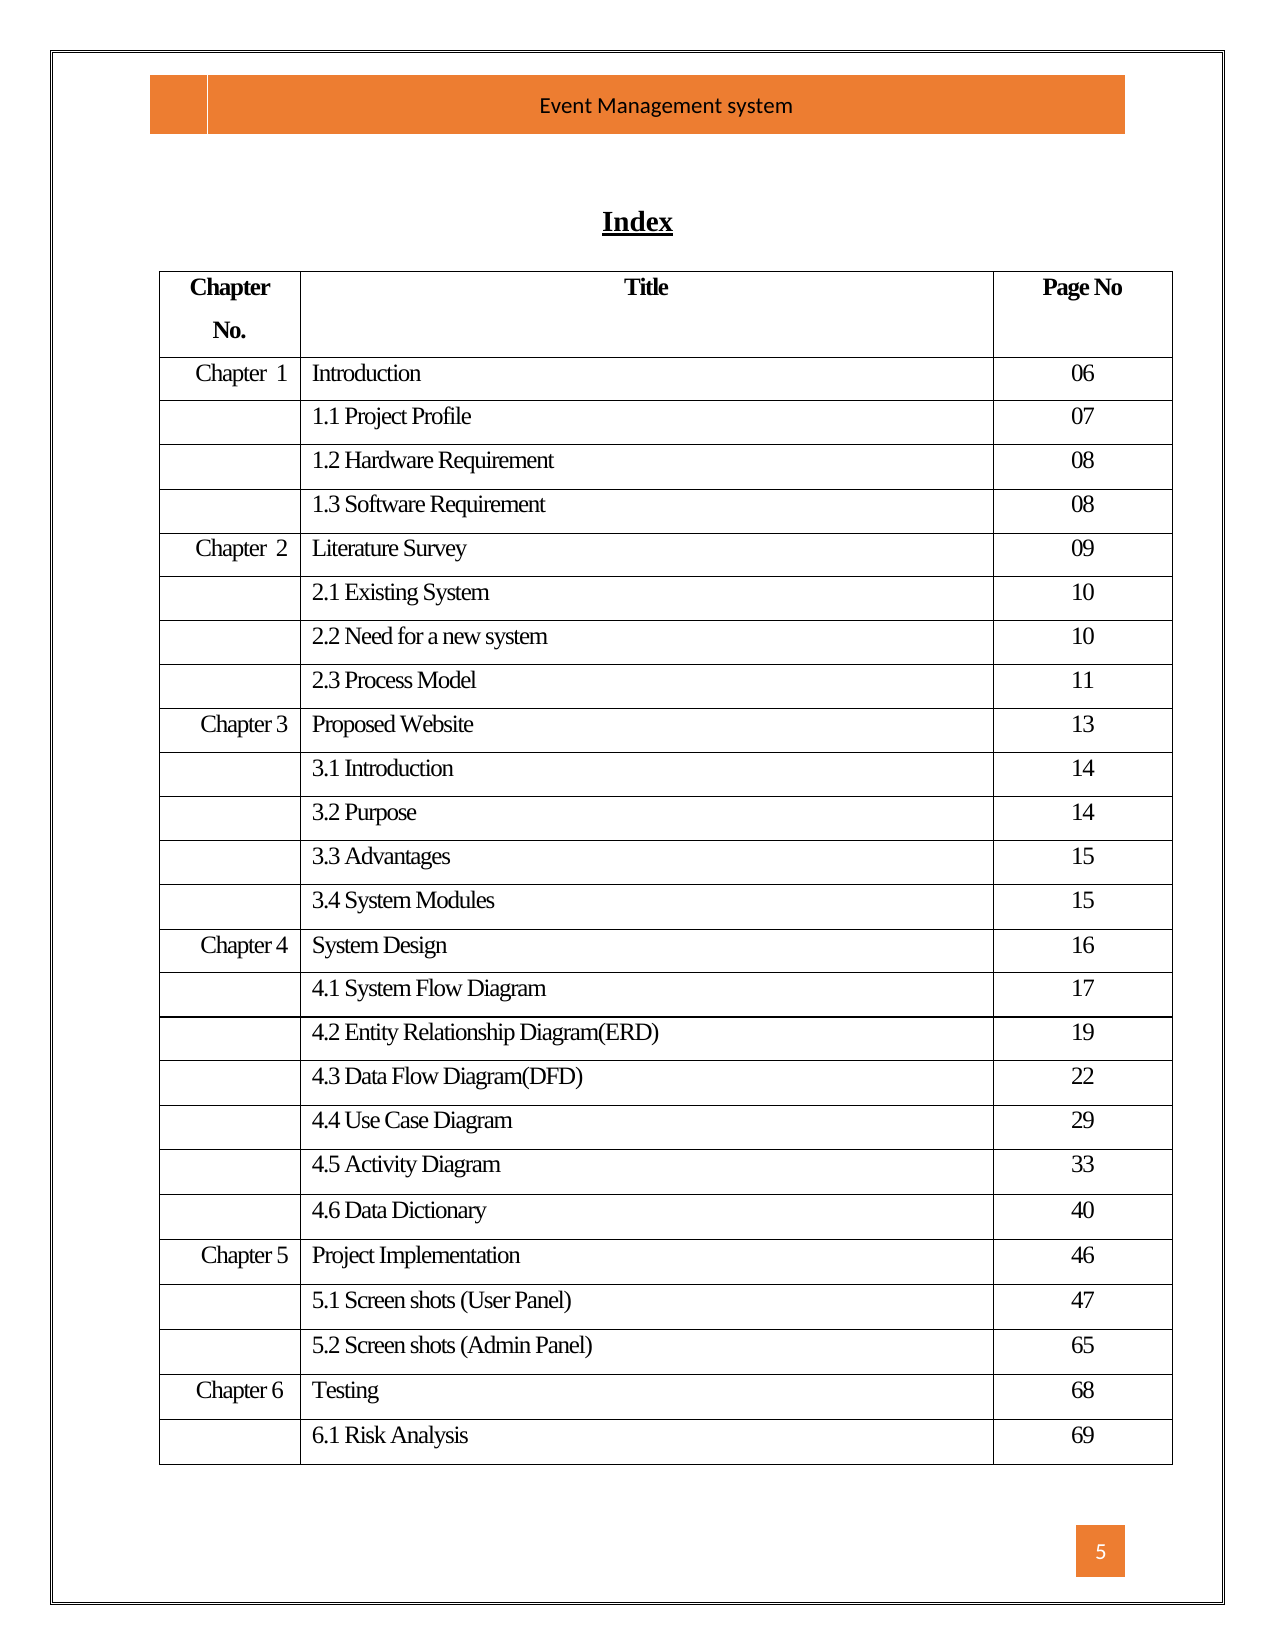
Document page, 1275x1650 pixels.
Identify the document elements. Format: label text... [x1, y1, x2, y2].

table_cell 5.2 Screen shots (Admin Panel) [301, 1330, 993, 1374]
table_cell 4.4 Use Case Diagram [301, 1106, 993, 1148]
table_cell [160, 973, 300, 1016]
table_cell 08 [994, 445, 1172, 488]
table_cell [160, 1420, 300, 1464]
table_cell 1.1 Project Profile [301, 401, 993, 444]
table_cell 65 [994, 1330, 1172, 1374]
table_cell 6.1 Risk Analysis [301, 1420, 993, 1464]
table_cell 5.1 Screen shots (User Panel) [301, 1285, 993, 1329]
table_cell 16 [994, 930, 1172, 972]
table_cell Chapter 2 [160, 534, 300, 576]
table_cell 06 [994, 358, 1172, 400]
table_cell 13 [994, 709, 1172, 752]
table_cell Introduction [301, 358, 993, 400]
table_cell Chapter 4 [160, 930, 300, 972]
table_cell Chapter 1 [160, 358, 300, 400]
table_header Chapter No. [160, 272, 300, 357]
table_cell [160, 1285, 300, 1329]
table_cell Chapter 6 [160, 1375, 300, 1419]
table_cell 3.2 Purpose [301, 797, 993, 840]
table_cell 15 [994, 841, 1172, 884]
table_cell [160, 577, 300, 620]
table_cell Chapter 3 [160, 709, 300, 752]
table_cell [160, 753, 300, 796]
table_cell Literature Survey [301, 534, 993, 576]
table_cell 14 [994, 753, 1172, 796]
table_cell [160, 797, 300, 840]
table_cell [160, 841, 300, 884]
table_cell 4.6 Data Dictionary [301, 1195, 993, 1239]
table_cell 2.2 Need for a new system [301, 621, 993, 664]
table_cell [160, 490, 300, 532]
table_cell [160, 1150, 300, 1194]
table_cell [160, 1330, 300, 1374]
table_cell [160, 665, 300, 708]
table_cell 22 [994, 1061, 1172, 1104]
table_cell 47 [994, 1285, 1172, 1329]
table_cell 3.4 System Modules [301, 885, 993, 929]
table_cell 2.3 Process Model [301, 665, 993, 708]
table_cell [160, 401, 300, 444]
table_cell 08 [994, 490, 1172, 532]
text Index [150, 204, 1125, 237]
table_cell 3.3 Advantages [301, 841, 993, 884]
table_cell Testing [301, 1375, 993, 1419]
table_cell 40 [994, 1195, 1172, 1239]
table_cell 4.3 Data Flow Diagram(DFD) [301, 1061, 993, 1104]
table_cell [160, 1195, 300, 1239]
table_cell 3.1 Introduction [301, 753, 993, 796]
table_header Page No [994, 272, 1172, 357]
table_cell 07 [994, 401, 1172, 444]
table_cell 10 [994, 621, 1172, 664]
table_cell 1.3 Software Requirement [301, 490, 993, 532]
table_cell System Design [301, 930, 993, 972]
table_cell 19 [994, 1018, 1172, 1060]
table_cell 46 [994, 1240, 1172, 1284]
table_cell 11 [994, 665, 1172, 708]
table_cell Project Implementation [301, 1240, 993, 1284]
table_cell Chapter 5 [160, 1240, 300, 1284]
table_cell 4.2 Entity Relationship Diagram(ERD) [301, 1018, 993, 1060]
table_cell 17 [994, 973, 1172, 1016]
table_cell [160, 885, 300, 929]
table_cell 09 [994, 534, 1172, 576]
table_cell 4.5 Activity Diagram [301, 1150, 993, 1194]
table_cell 14 [994, 797, 1172, 840]
table_cell 10 [994, 577, 1172, 620]
table_cell [160, 1106, 300, 1148]
table_cell [160, 1018, 300, 1060]
table_header Title [301, 272, 993, 357]
table_cell 2.1 Existing System [301, 577, 993, 620]
table_cell 4.1 System Flow Diagram [301, 973, 993, 1016]
table_cell 29 [994, 1106, 1172, 1148]
table_cell 1.2 Hardware Requirement [301, 445, 993, 488]
table_cell [160, 1061, 300, 1104]
table_cell 68 [994, 1375, 1172, 1419]
table_cell Proposed Website [301, 709, 993, 752]
table_cell 69 [994, 1420, 1172, 1464]
table_cell 33 [994, 1150, 1172, 1194]
table_cell [160, 621, 300, 664]
table_cell 15 [994, 885, 1172, 929]
table_cell [160, 445, 300, 488]
